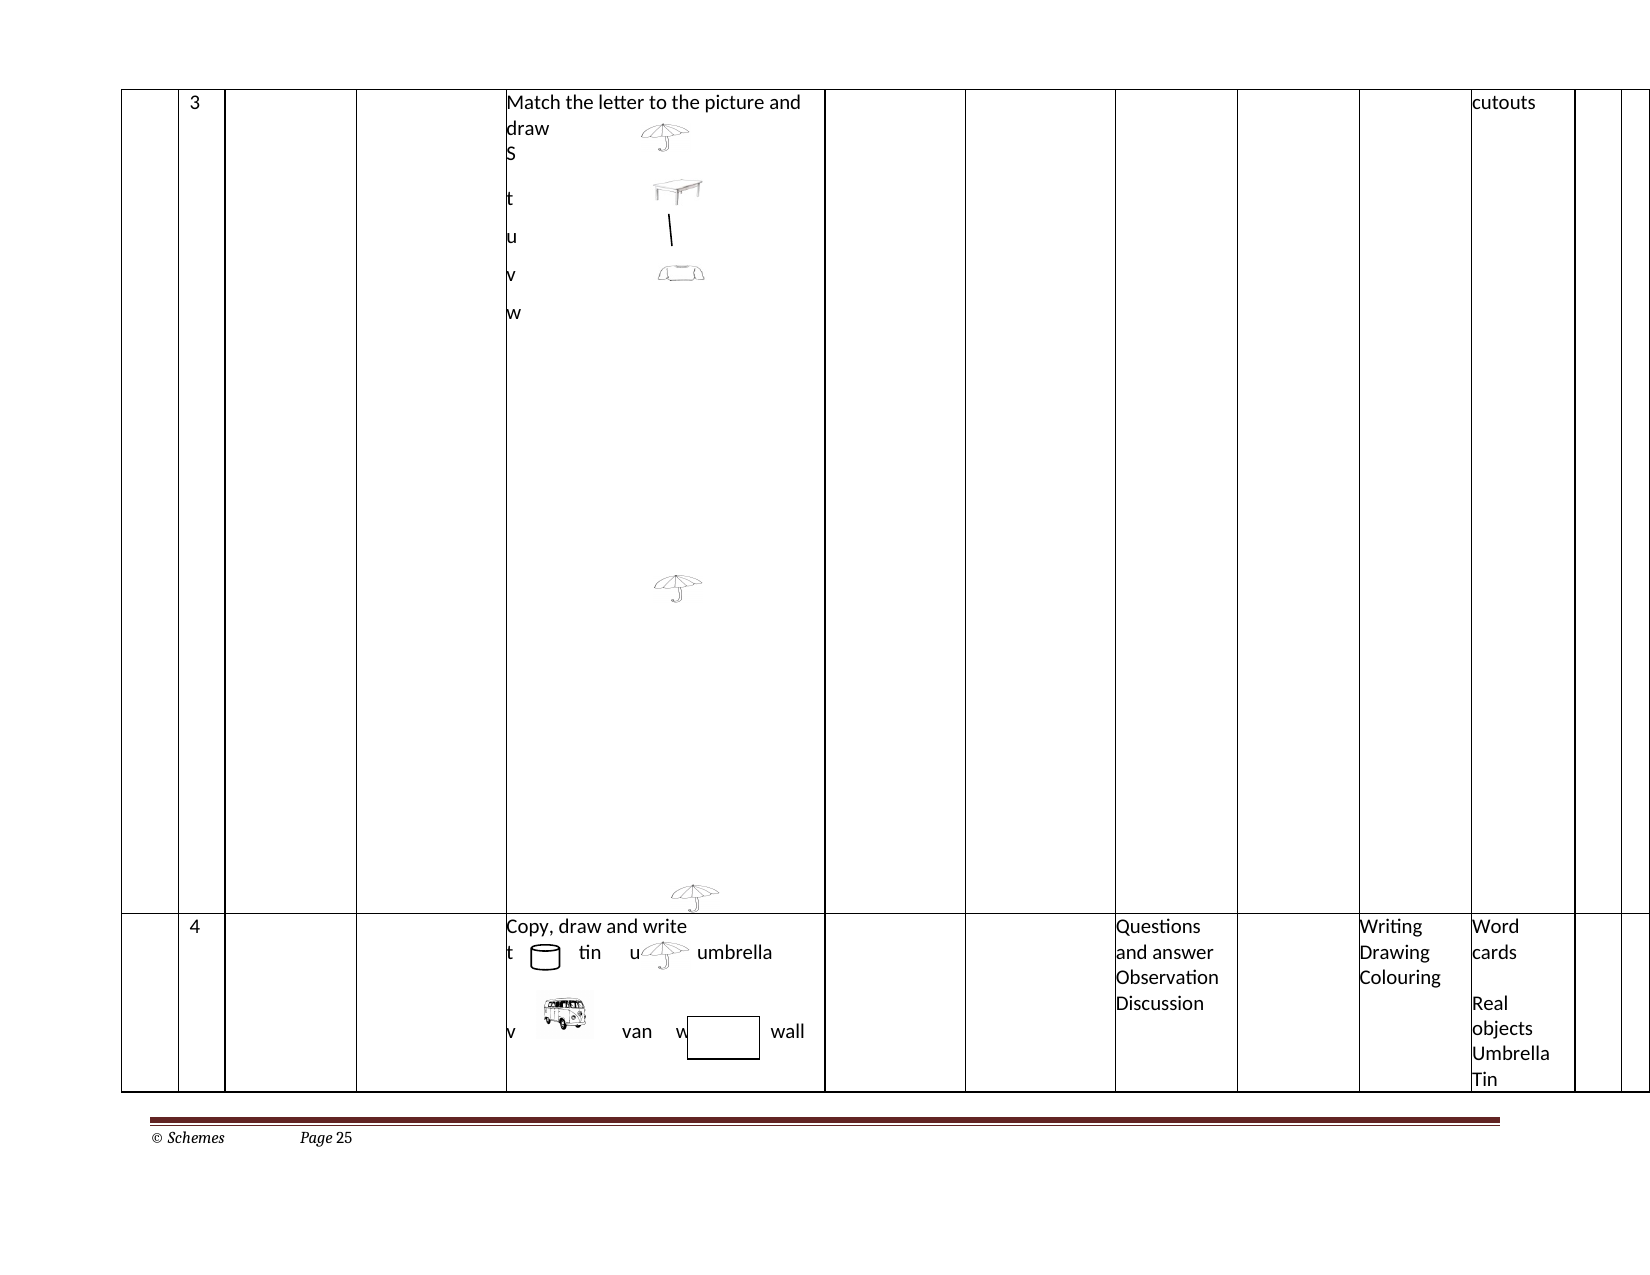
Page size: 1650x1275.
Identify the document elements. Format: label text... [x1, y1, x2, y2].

table_cell [826, 914, 965, 1091]
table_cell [1472, 914, 1574, 1091]
table_cell [226, 914, 356, 1091]
table_cell [1238, 914, 1359, 1091]
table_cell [1116, 914, 1237, 1091]
table_cell [1576, 914, 1621, 1091]
table_cell [122, 90, 178, 912]
table_cell Match the letter to the picture and draw S t u v w [507, 90, 824, 912]
table_cell 4 [179, 914, 224, 1091]
table_cell 3 [179, 90, 224, 912]
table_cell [1360, 914, 1471, 1091]
picture [653, 575, 704, 603]
picture [652, 263, 707, 282]
table_cell [122, 914, 178, 1091]
picture [640, 123, 691, 152]
table_cell [1622, 914, 1649, 1091]
table_cell [966, 914, 1115, 1091]
picture [670, 884, 721, 913]
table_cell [507, 914, 824, 1091]
table_cell [357, 914, 506, 1091]
picture [640, 941, 691, 970]
picture [649, 178, 705, 206]
picture [537, 991, 594, 1039]
